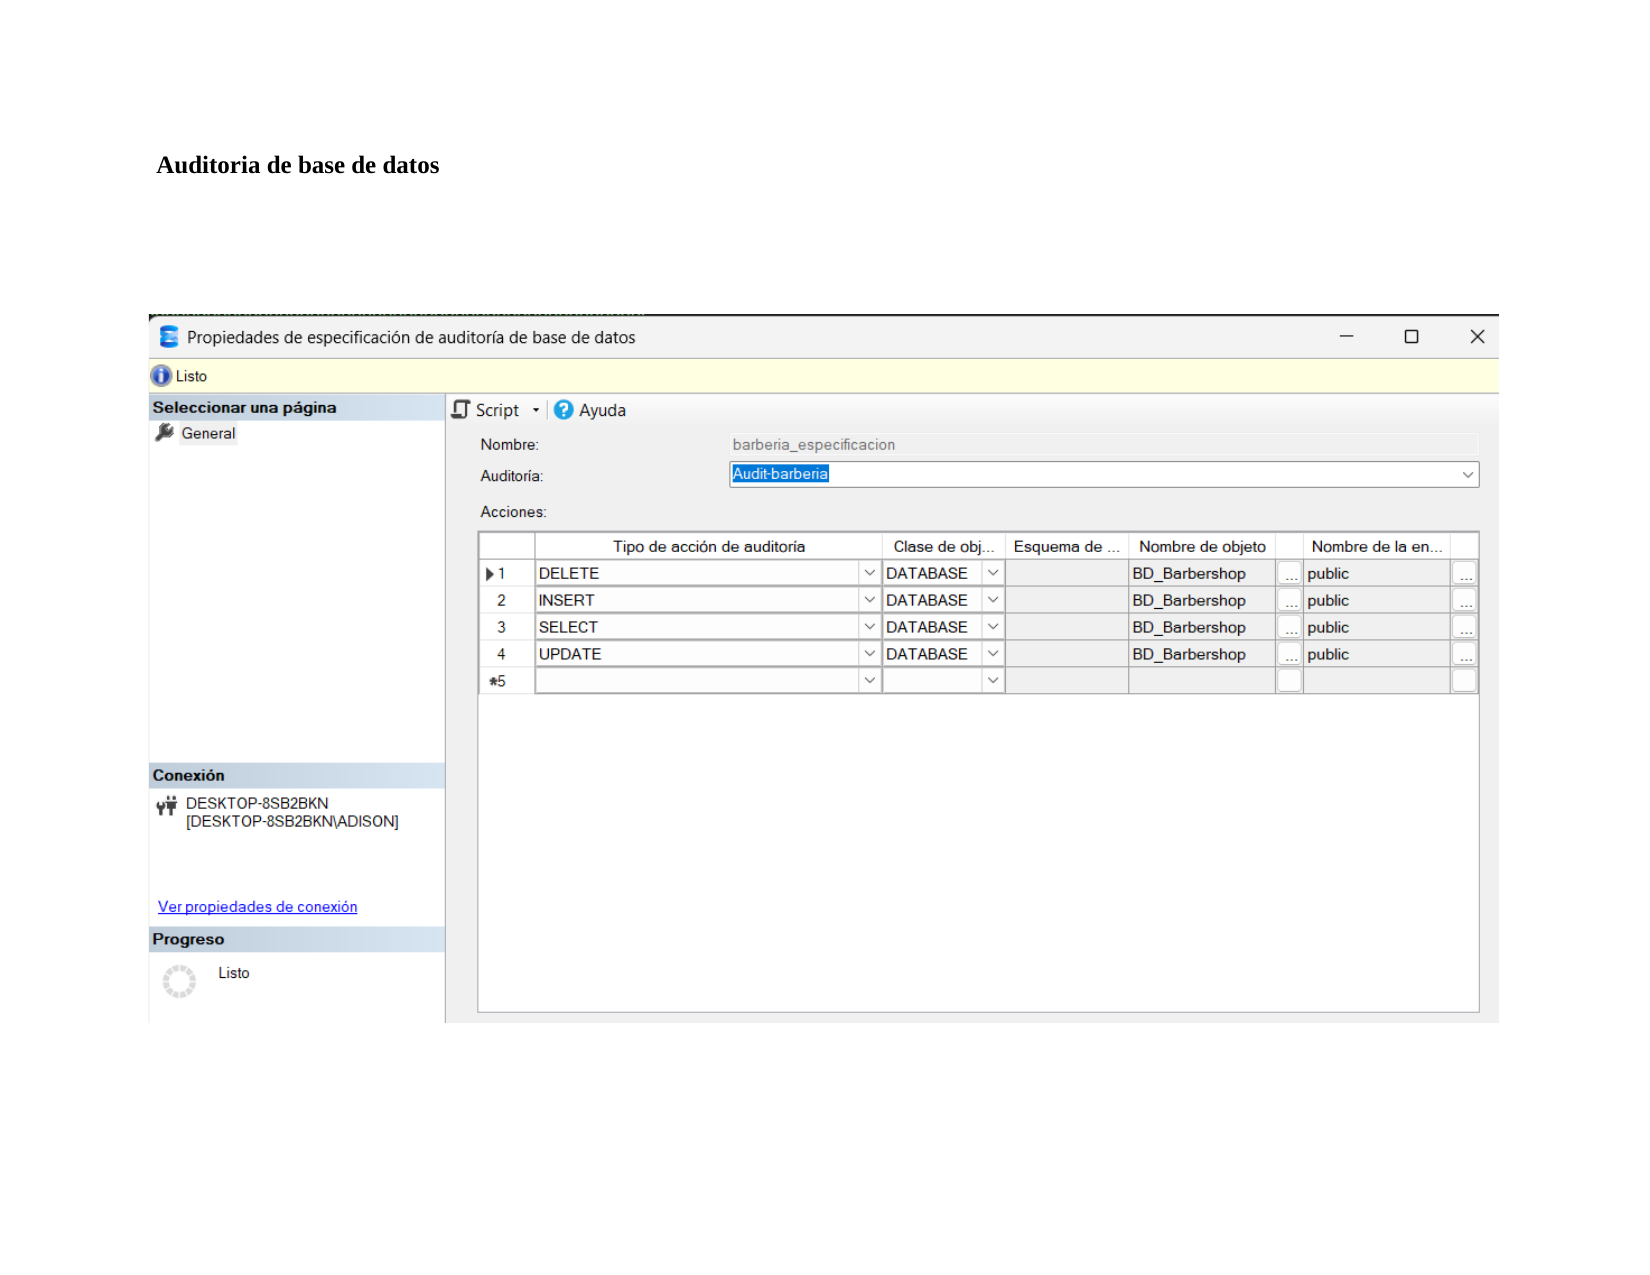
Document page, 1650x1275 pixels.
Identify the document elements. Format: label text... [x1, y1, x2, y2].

picture [148, 314, 1499, 1023]
subtitle Auditoria de base de datos [150, 150, 1500, 179]
